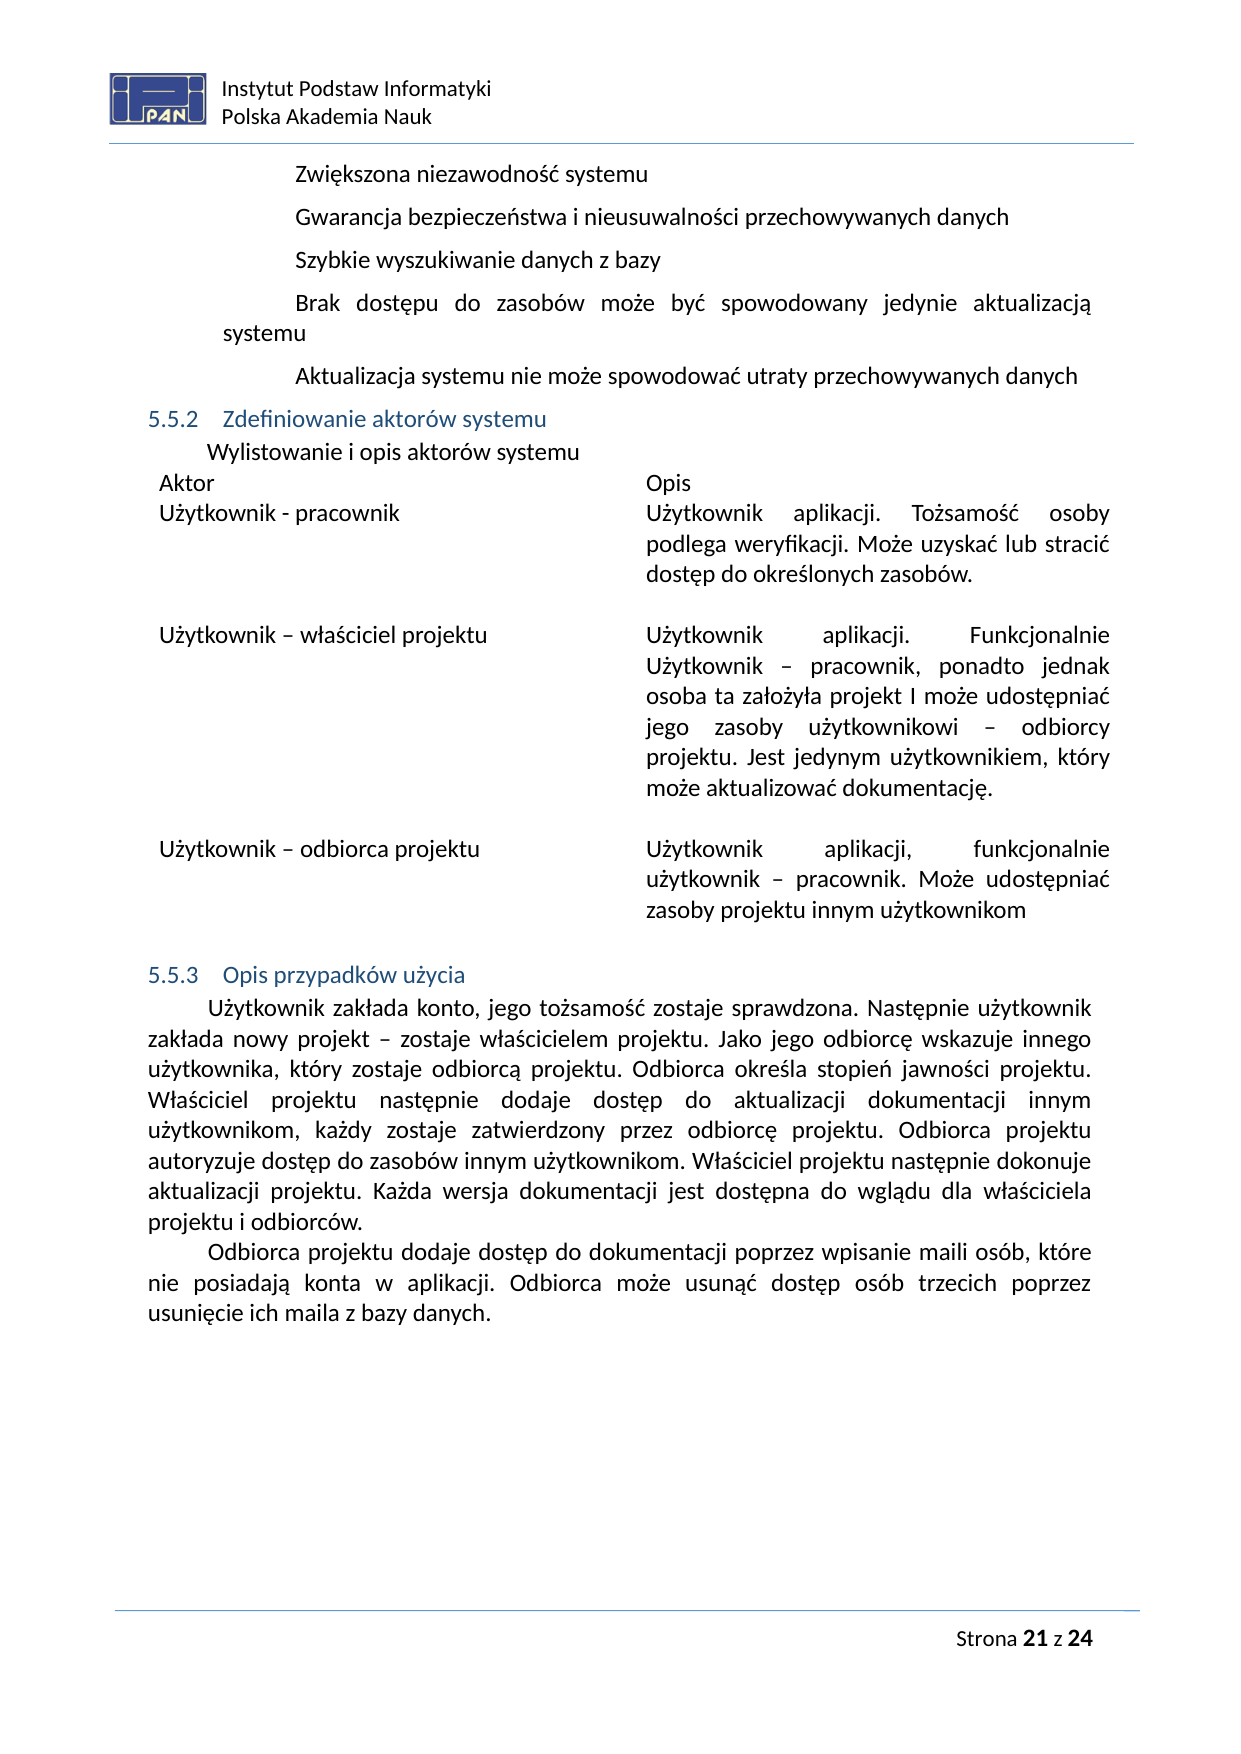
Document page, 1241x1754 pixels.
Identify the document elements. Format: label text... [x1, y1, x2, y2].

subtitle Opis przypadków użycia [148, 959, 1093, 990]
table_cell Użytkownik aplikacji, funkcjonalnie użytkownik – pracownik. Może udostępniać zasoby projektu innym użytkownikom [635, 833, 1122, 925]
table_cell Użytkownik – odbiorca projektu [148, 833, 634, 925]
text Szybkie wyszukiwanie danych z bazy [223, 244, 1093, 274]
text Wylistowanie i opis aktorów systemu [148, 436, 1093, 467]
text Aktualizacja systemu nie może spowodować utraty przechowywanych danych [223, 360, 1093, 391]
table_header Aktor [148, 467, 634, 497]
table_cell Użytkownik - pracownik [148, 498, 634, 619]
text Brak dostępu do zasobów może być spowodowany jedynie aktualizacją systemu [223, 287, 1093, 348]
table_header Opis [635, 467, 1122, 497]
text Gwarancja bezpieczeństwa i nieusuwalności przechowywanych danych [223, 201, 1093, 231]
table_cell Użytkownik aplikacji. Funkcjonalnie Użytkownik – pracownik, ponadto jednak osoba ta założyła projekt I może udostępniać jego zasoby użytkownikowi – odbiorcy projektu. Jest jedynym użytkownikiem, który może aktualizować dokumentację. [635, 620, 1122, 833]
table_cell Użytkownik aplikacji. Tożsamość osoby podlega weryfikacji. Może uzyskać lub stracić dostęp do określonych zasobów. [635, 498, 1122, 619]
picture [109, 73, 207, 125]
text Użytkownik zakłada konto, jego tożsamość zostaje sprawdzona. Następnie użytkownik zakłada nowy projekt – zostaje właścicielem projektu. Jako jego odbiorcę wskazuje innego użytkownika, który zostaje odbiorcą projektu. Odbiorca określa stopień jawności projektu. Właściciel projektu następnie dodaje dostęp do aktualizacji dokumentacji innym użytkownikom, każdy zostaje zatwierdzony przez odbiorcę projektu. Odbiorca projektu autoryzuje dostęp do zasobów innym użytkownikom. Właściciel projektu następnie dokonuje aktualizacji projektu. Każda wersja dokumentacji jest dostępna do wglądu dla właściciela projektu i odbiorców. [148, 992, 1093, 1236]
table_cell Użytkownik – właściciel projektu [148, 620, 634, 833]
text Odbiorca projektu dodaje dostęp do dokumentacji poprzez wpisanie maili osób, które nie posiadają konta w aplikacji. Odbiorca może usunąć dostęp osób trzecich poprzez usunięcie ich maila z bazy danych. [148, 1236, 1093, 1328]
subtitle Zdefiniowanie aktorów systemu [148, 403, 1093, 434]
text Zwiększona niezawodność systemu [223, 158, 1093, 188]
